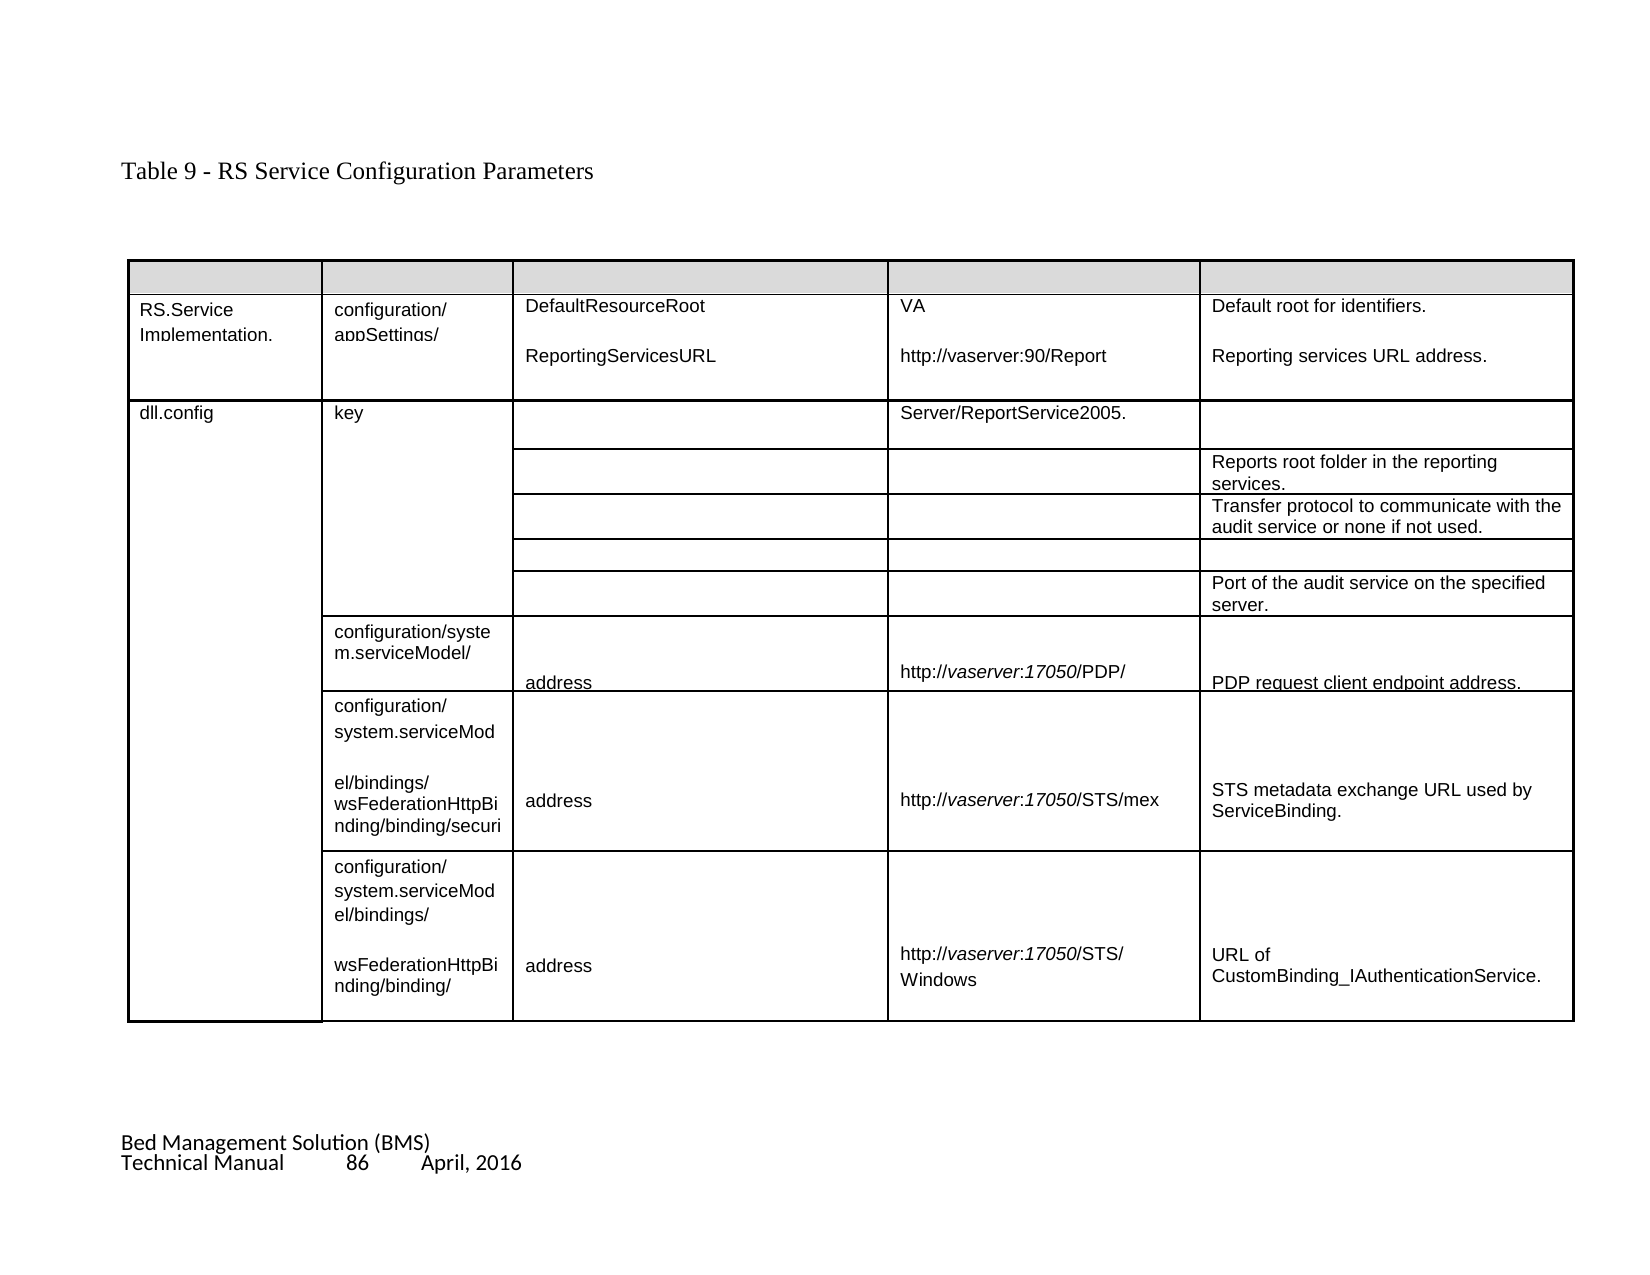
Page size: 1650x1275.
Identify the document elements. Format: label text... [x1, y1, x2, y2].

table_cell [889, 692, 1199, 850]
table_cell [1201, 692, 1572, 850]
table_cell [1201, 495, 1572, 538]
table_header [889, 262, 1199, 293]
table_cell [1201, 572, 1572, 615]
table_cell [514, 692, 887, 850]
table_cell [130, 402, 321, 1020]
text Table 9 - RS Service Configuration Parameters [121, 156, 1506, 185]
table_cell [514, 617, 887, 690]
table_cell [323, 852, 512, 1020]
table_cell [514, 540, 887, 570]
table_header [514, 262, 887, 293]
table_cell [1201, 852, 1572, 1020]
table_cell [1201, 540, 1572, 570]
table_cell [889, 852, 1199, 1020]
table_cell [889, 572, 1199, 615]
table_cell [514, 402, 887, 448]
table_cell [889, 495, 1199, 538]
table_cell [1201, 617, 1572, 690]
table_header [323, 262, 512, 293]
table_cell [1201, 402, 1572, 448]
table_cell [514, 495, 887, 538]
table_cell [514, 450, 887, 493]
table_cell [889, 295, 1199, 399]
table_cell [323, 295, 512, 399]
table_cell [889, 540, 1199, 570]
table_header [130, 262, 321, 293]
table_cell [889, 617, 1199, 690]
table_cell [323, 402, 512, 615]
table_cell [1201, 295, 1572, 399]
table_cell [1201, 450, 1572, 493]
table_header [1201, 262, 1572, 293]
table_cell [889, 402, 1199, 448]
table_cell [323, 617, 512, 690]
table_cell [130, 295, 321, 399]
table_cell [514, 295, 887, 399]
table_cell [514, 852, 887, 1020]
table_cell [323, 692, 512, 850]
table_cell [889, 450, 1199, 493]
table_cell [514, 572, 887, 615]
